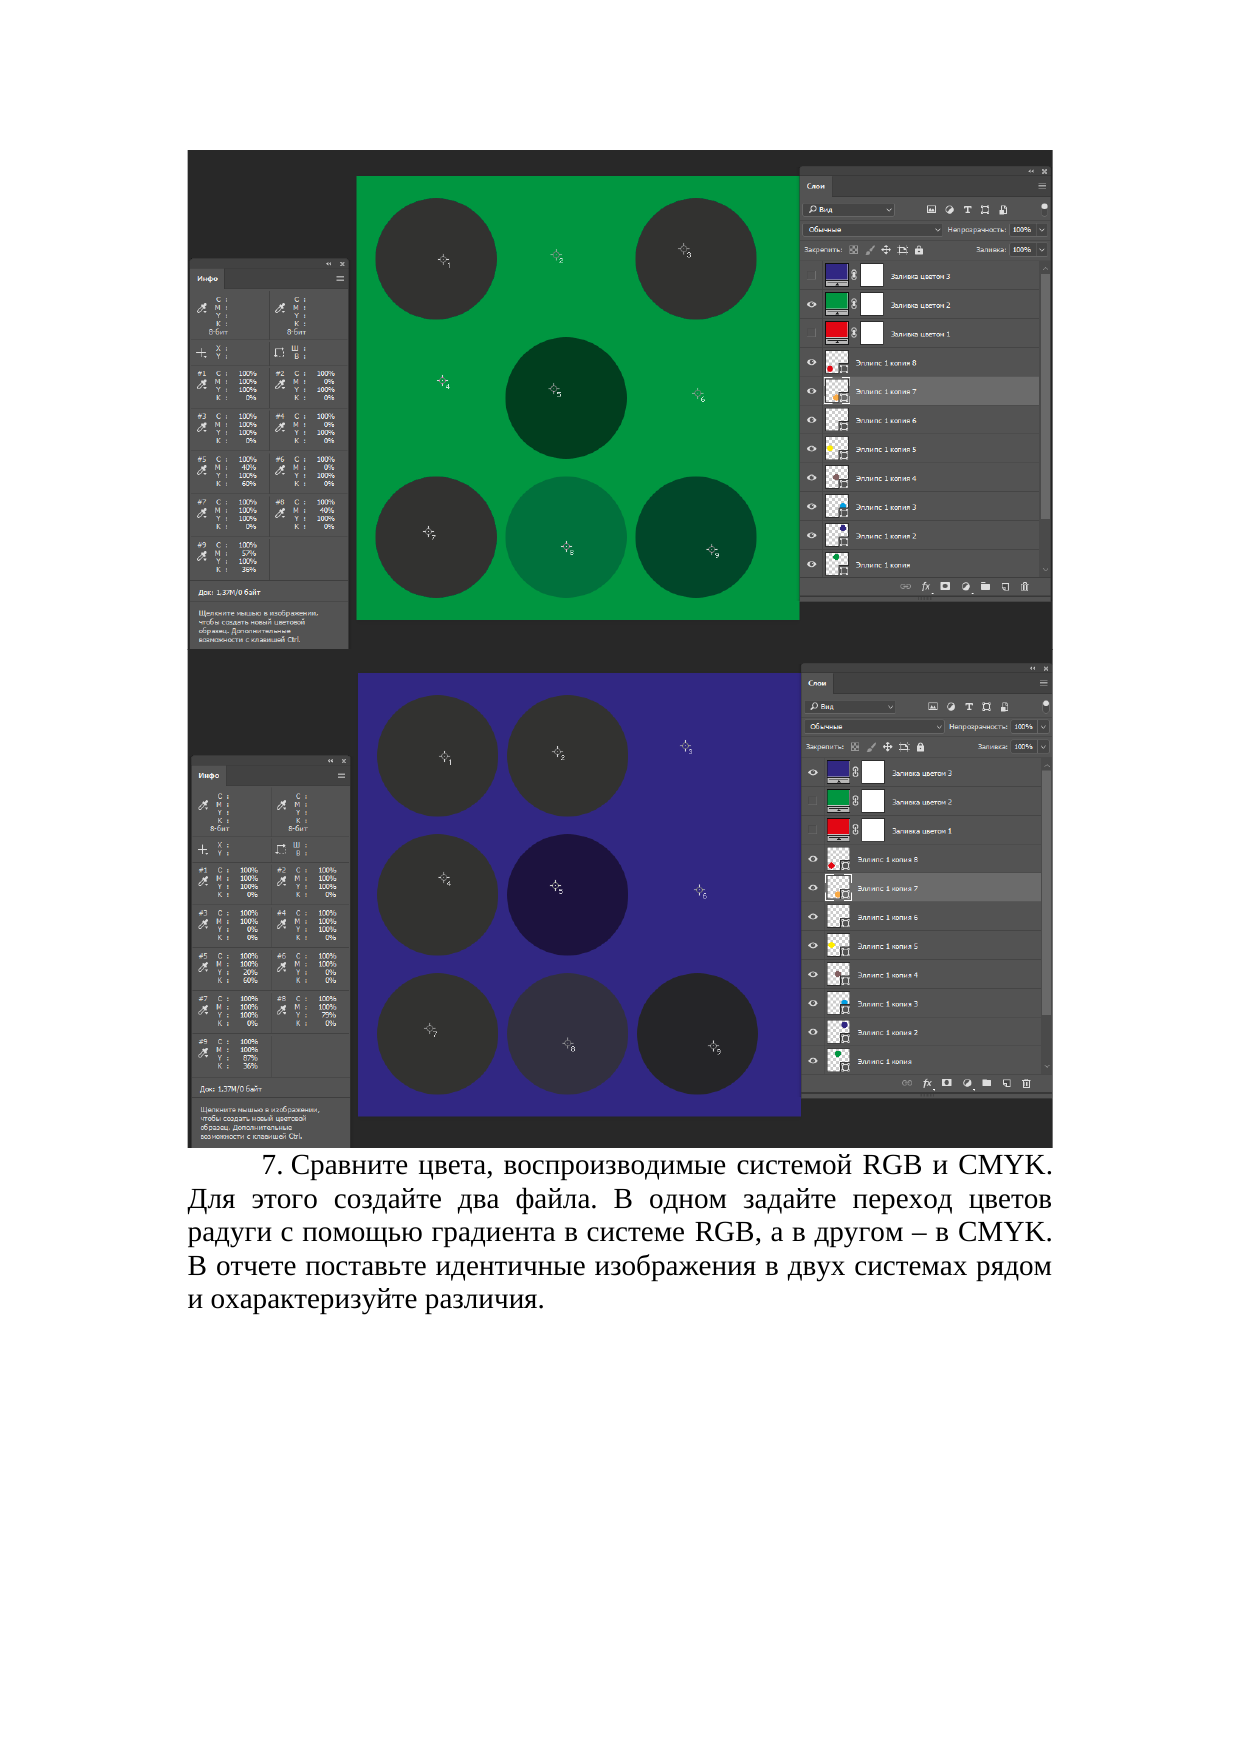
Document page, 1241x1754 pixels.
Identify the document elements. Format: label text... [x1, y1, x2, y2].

text 7. Сравните цвета, воспроизводимые системой RGB и CMYK. Для этого создайте два файла. В одном задайте переход цветов радуги с помощью градиента в системе RGB, а в другом – в CMYK. В отчете поставьте идентичные изображения в двух системах рядом и охарактеризуйте различия. [187, 1148, 1053, 1315]
picture [187, 150, 1053, 1148]
